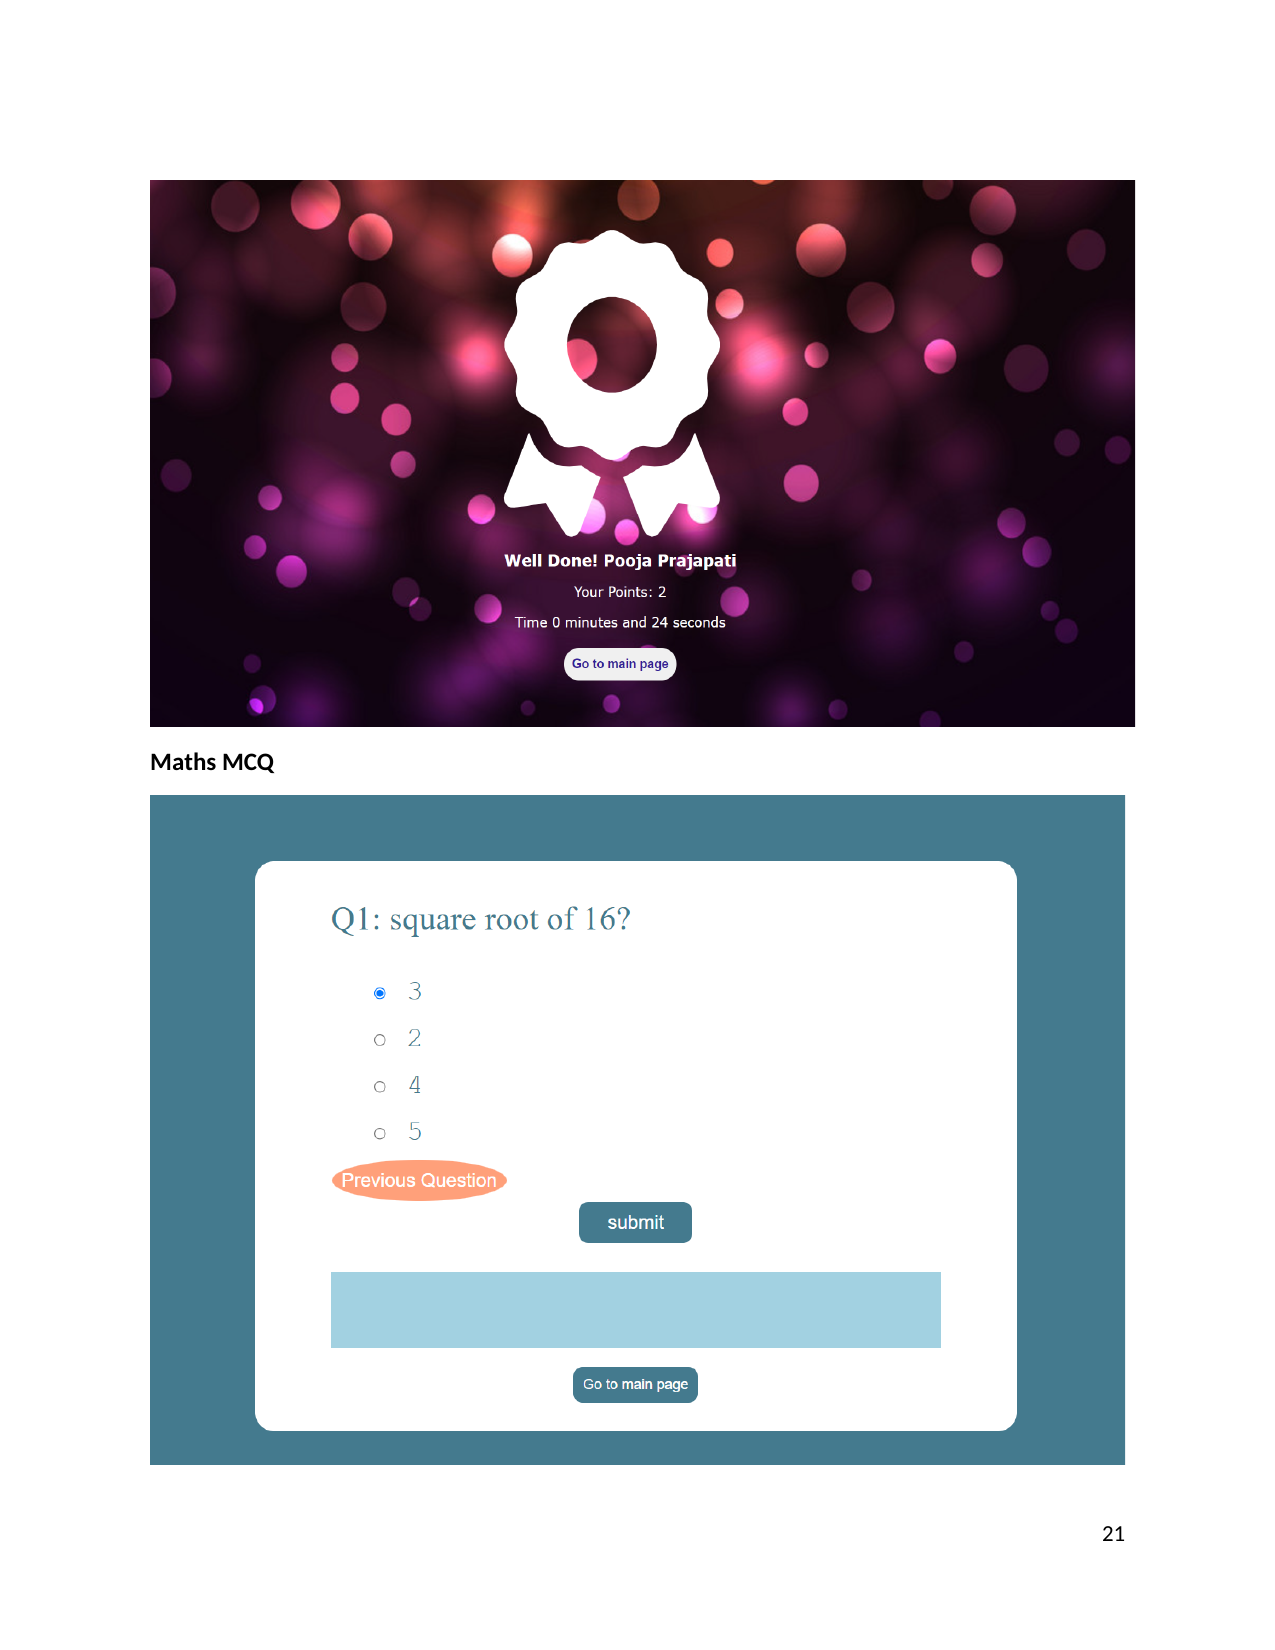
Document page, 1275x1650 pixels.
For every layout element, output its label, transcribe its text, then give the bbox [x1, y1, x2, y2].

picture [150, 795, 1125, 1465]
text Maths MCQ [150, 746, 1125, 776]
picture [150, 180, 1136, 727]
